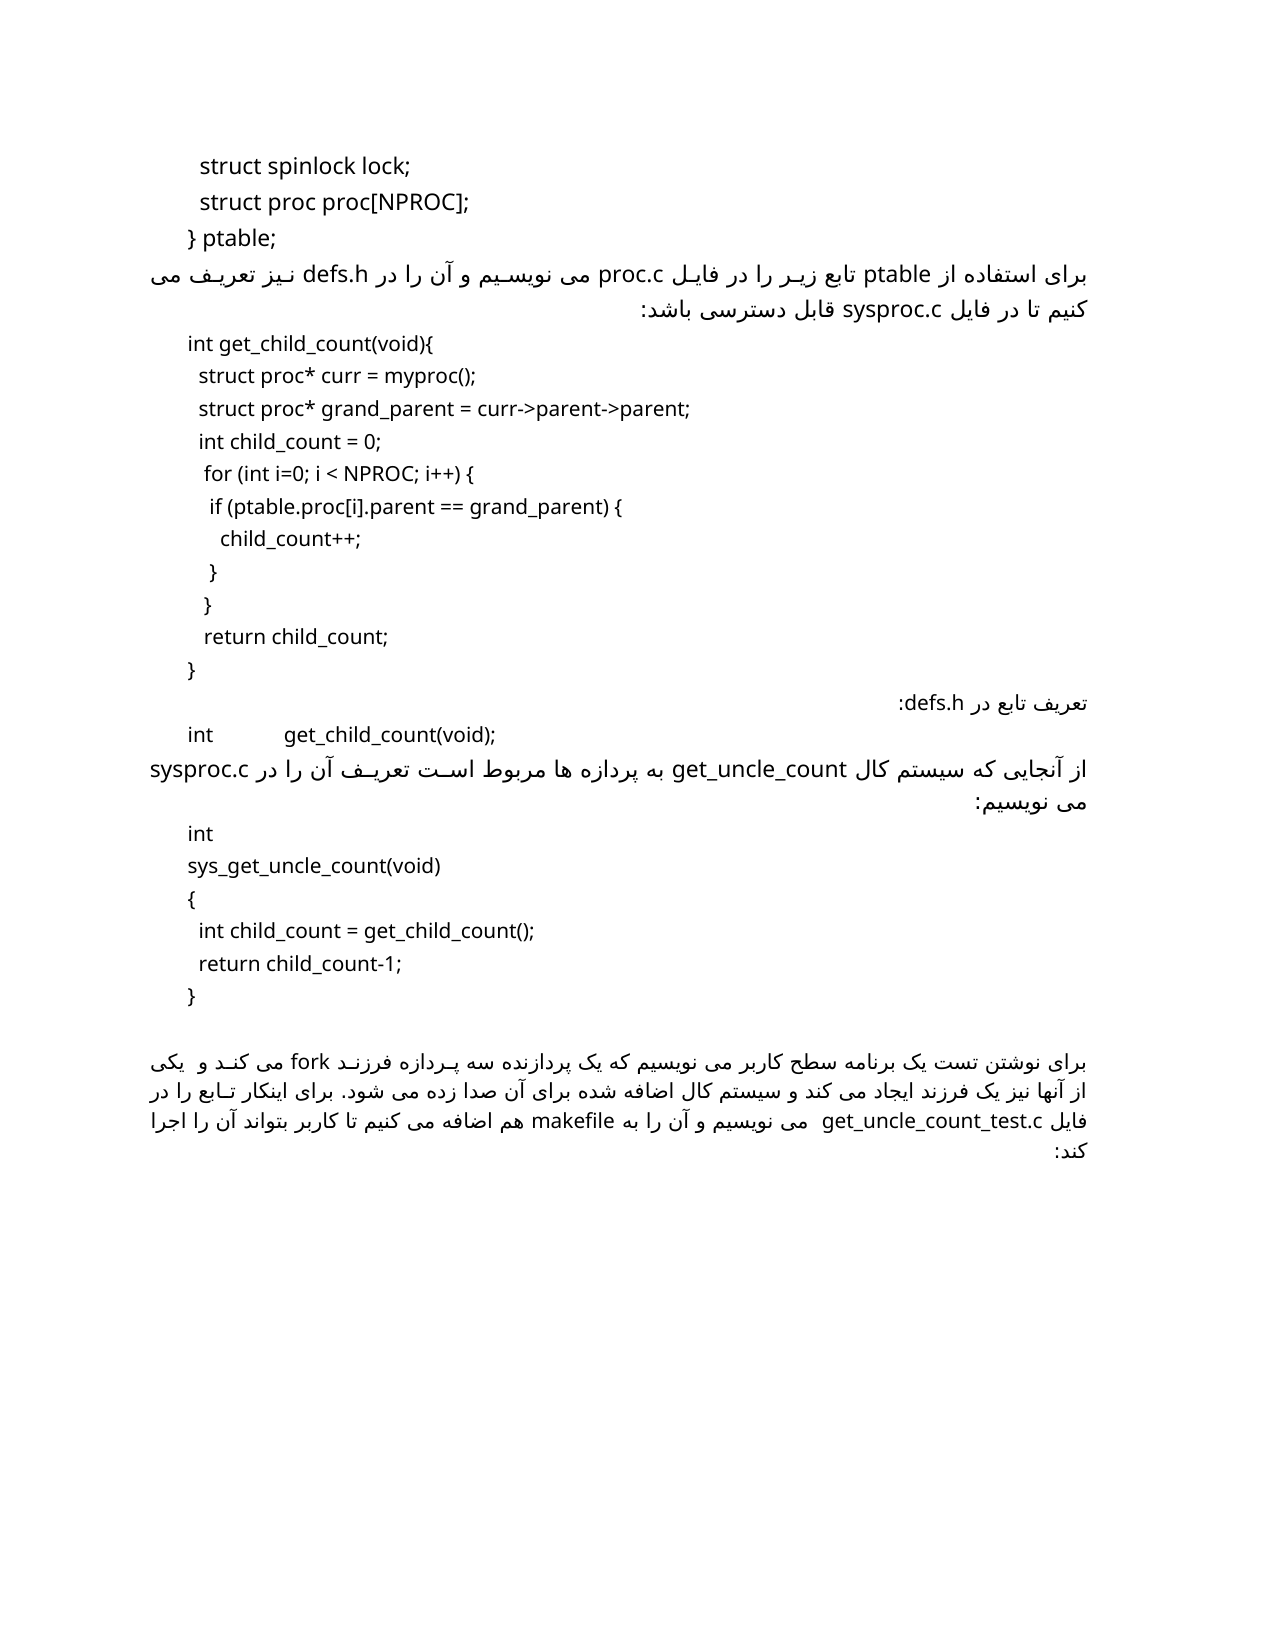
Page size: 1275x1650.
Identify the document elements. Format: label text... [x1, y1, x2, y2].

text struct proc* grand_parent = curr->parent->parent; [187, 394, 1125, 423]
text } [187, 982, 1125, 1010]
text برای استفاده از ptable تابع زیر را در فایل proc.c می نویسیم و آن را در defs.h نیز تعریف می کنیم تا در فایل sysproc.c قابل دسترسی باشد: [150, 258, 1087, 324]
text } ptable; [187, 222, 1125, 253]
text { [187, 884, 1125, 912]
text return child_count; [187, 622, 1125, 651]
text child_count++; [187, 524, 1125, 553]
text برای نوشتن تست یک برنامه سطح کاربر می نویسیم که یک پردازنده سه پردازه فرزند fork می کند و یکی از آنها نیز یک فرزند ایجاد می کند و سیستم کال اضافه شده برای آن صدا زده می شود. برای اینکار تابع را در فایل get_uncle_count_test.c می نویسیم و آن را به makefile هم اضافه می کنیم تا کاربر بتواند آن را اجرا کند: [150, 1047, 1087, 1163]
text } [187, 557, 1125, 586]
text } [187, 655, 1125, 683]
text int [187, 819, 1125, 847]
text struct proc* curr = myproc(); [187, 362, 1125, 390]
text struct proc proc[NPROC]; [187, 186, 1125, 217]
text if (ptable.proc[i].parent == grand_parent) { [187, 492, 1125, 520]
text } [187, 590, 1125, 618]
text int get_child_count(void){ [187, 329, 1125, 357]
text sys_get_uncle_count(void) [187, 851, 1125, 880]
text for (int i=0; i < NPROC; i++) { [187, 459, 1125, 488]
text int get_child_count(void); [187, 720, 1125, 749]
text return child_count-1; [187, 949, 1125, 977]
text int child_count = get_child_count(); [187, 916, 1125, 945]
text تعریف تابع در defs.h: [150, 688, 1087, 716]
text struct spinlock lock; [187, 150, 1125, 181]
text از آنجایی که سیستم کال get_uncle_count به پردازه ها مربوط است تعریف آن را در sysproc.c می نویسیم: [150, 753, 1087, 815]
text int child_count = 0; [187, 427, 1125, 455]
